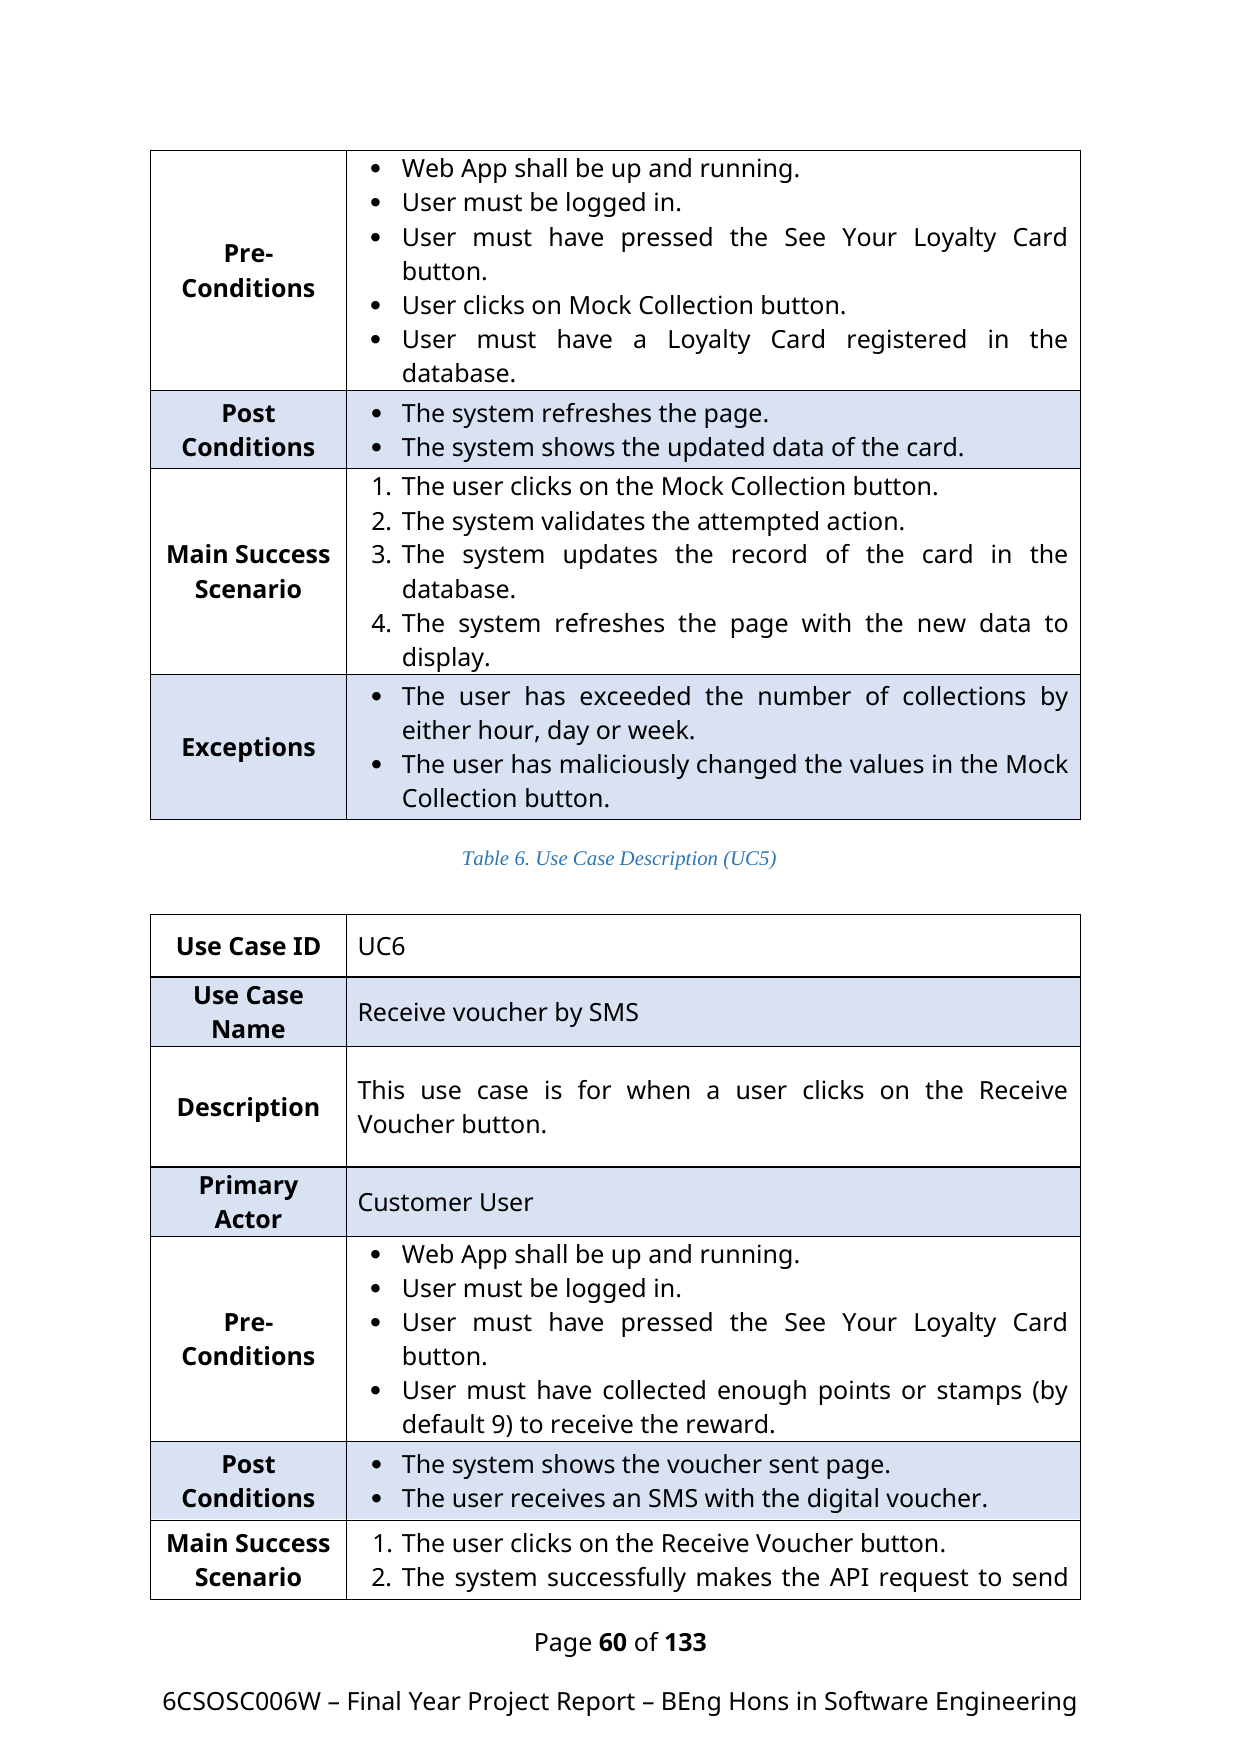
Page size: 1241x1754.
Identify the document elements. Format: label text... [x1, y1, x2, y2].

table_cell Primary Actor [151, 1168, 346, 1236]
table_cell The system shows the voucher sent page. The user receives an SMS with the digital voucher. [347, 1442, 1080, 1519]
table_cell Pre-Conditions [151, 1237, 346, 1441]
table_cell Post Conditions [151, 391, 346, 468]
table_cell Post Conditions [151, 1442, 346, 1519]
table_header UC6 [347, 915, 1080, 976]
table_cell The system refreshes the page. The system shows the updated data of the card. [347, 391, 1080, 468]
table_cell Web App shall be up and running. User must be logged in. User must have pressed the See Your Loyalty Card button. User clicks on Mock Collection button. User must have a Loyalty Card registered in the database. [347, 151, 1080, 389]
table_cell Description [151, 1047, 346, 1166]
table_cell Use Case Name [151, 978, 346, 1046]
table_cell The user has exceeded the number of collections by either hour, day or week. The user has maliciously changed the values in the Mock Collection button. [347, 675, 1080, 819]
table_cell Receive voucher by SMS [347, 978, 1080, 1046]
table_cell Main Success Scenario [151, 469, 346, 673]
table_header Use Case ID [151, 915, 346, 976]
table_cell This use case is for when a user clicks on the Receive Voucher button. [347, 1047, 1080, 1166]
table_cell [151, 1521, 346, 1598]
table_cell Customer User [347, 1168, 1080, 1236]
table_cell Pre-Conditions [151, 151, 346, 389]
table_cell The user clicks on the Mock Collection button. The system validates the attempted action. The system updates the record of the card in the database. The system refreshes the page with the new data to display. [347, 469, 1080, 673]
table_cell Web App shall be up and running. User must be logged in. User must have pressed the See Your Loyalty Card button. User must have collected enough points or stamps (by default 9) to receive the reward. [347, 1237, 1080, 1441]
table_cell Exceptions [151, 675, 346, 819]
text Table 6. Use Case Description (UC5) [150, 845, 1090, 869]
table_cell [347, 1521, 1080, 1598]
